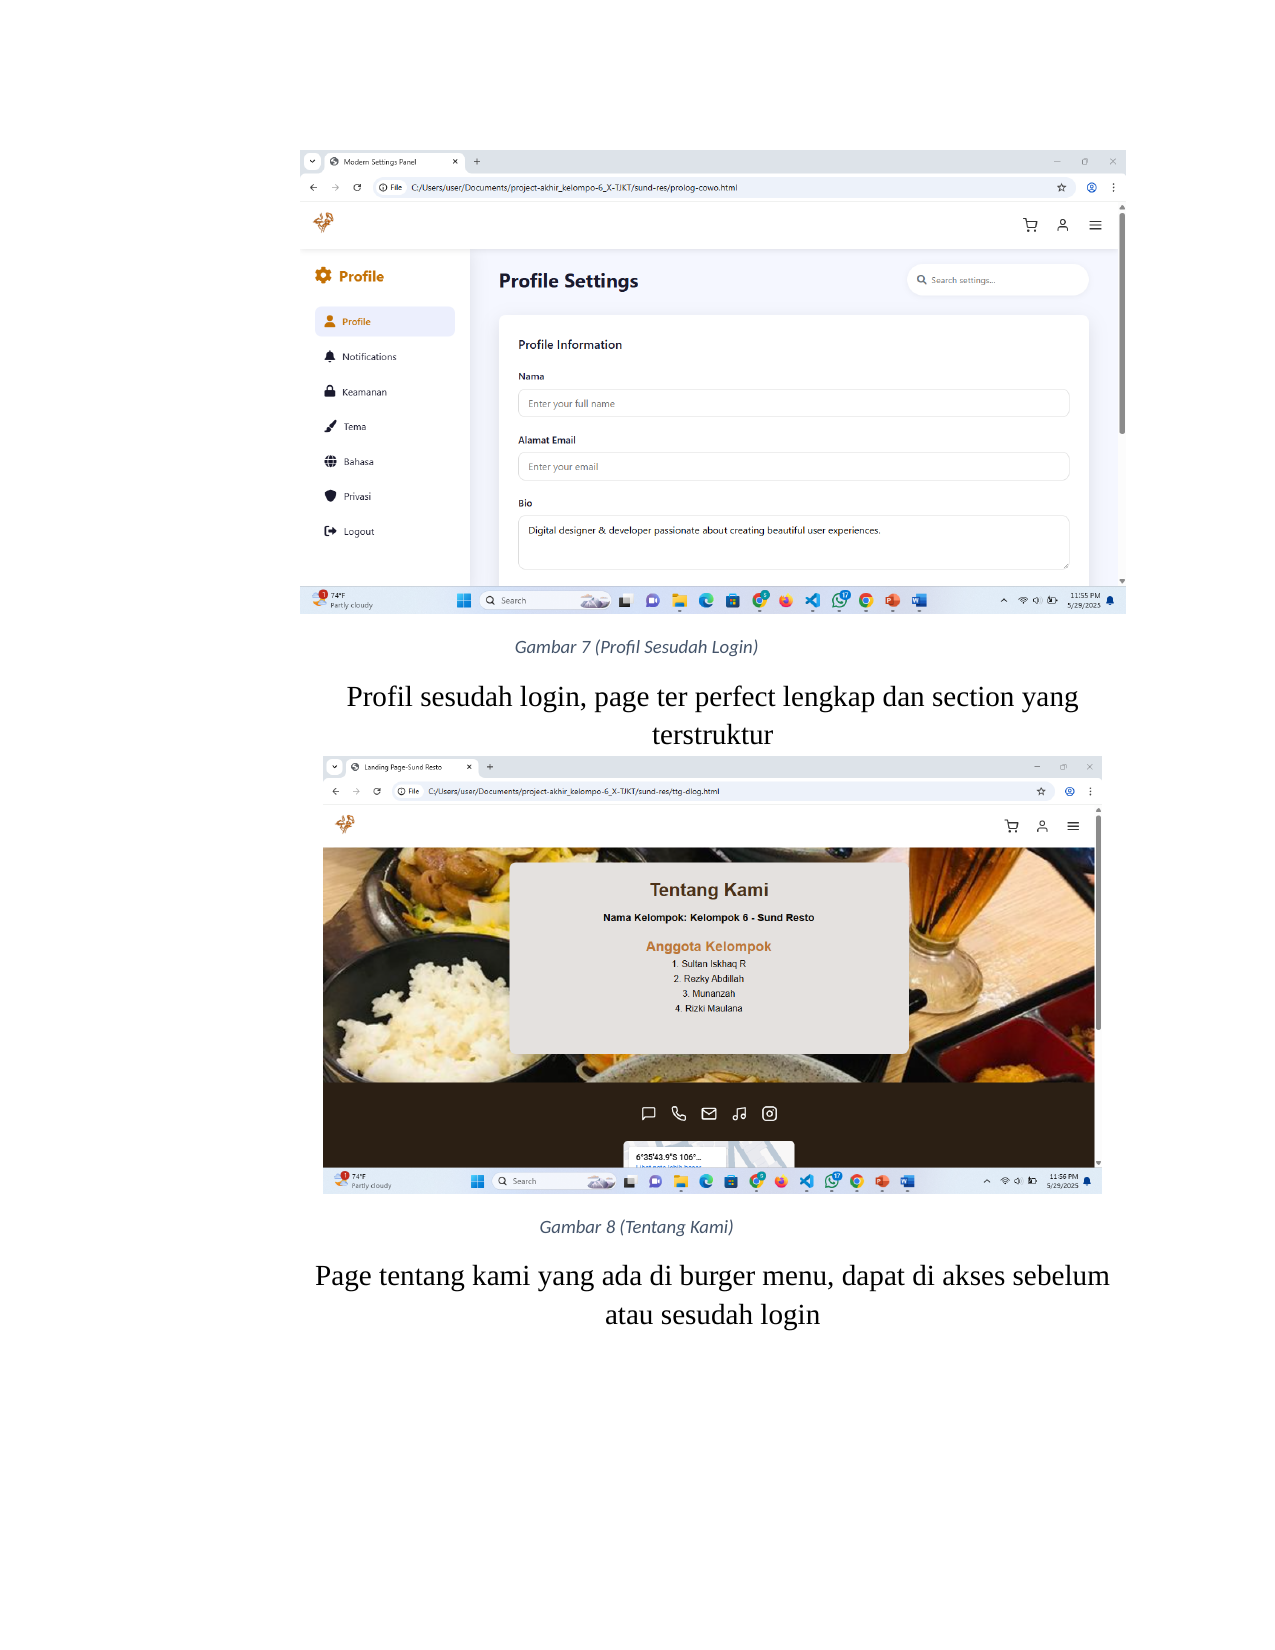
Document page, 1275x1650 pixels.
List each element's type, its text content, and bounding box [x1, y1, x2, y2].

picture [300, 150, 1126, 614]
list Page tentang kami yang ada di burger menu, dapat di akses sebelum atau sesudah login [300, 1258, 1125, 1331]
text Gambar 7 (Profil Sesudah Login) [150, 635, 1125, 658]
list Profil sesudah login, page ter perfect lengkap dan section yang terstruktur [300, 679, 1125, 751]
picture [323, 756, 1102, 1194]
text Gambar 8 (Tentang Kami) [150, 1215, 1125, 1238]
